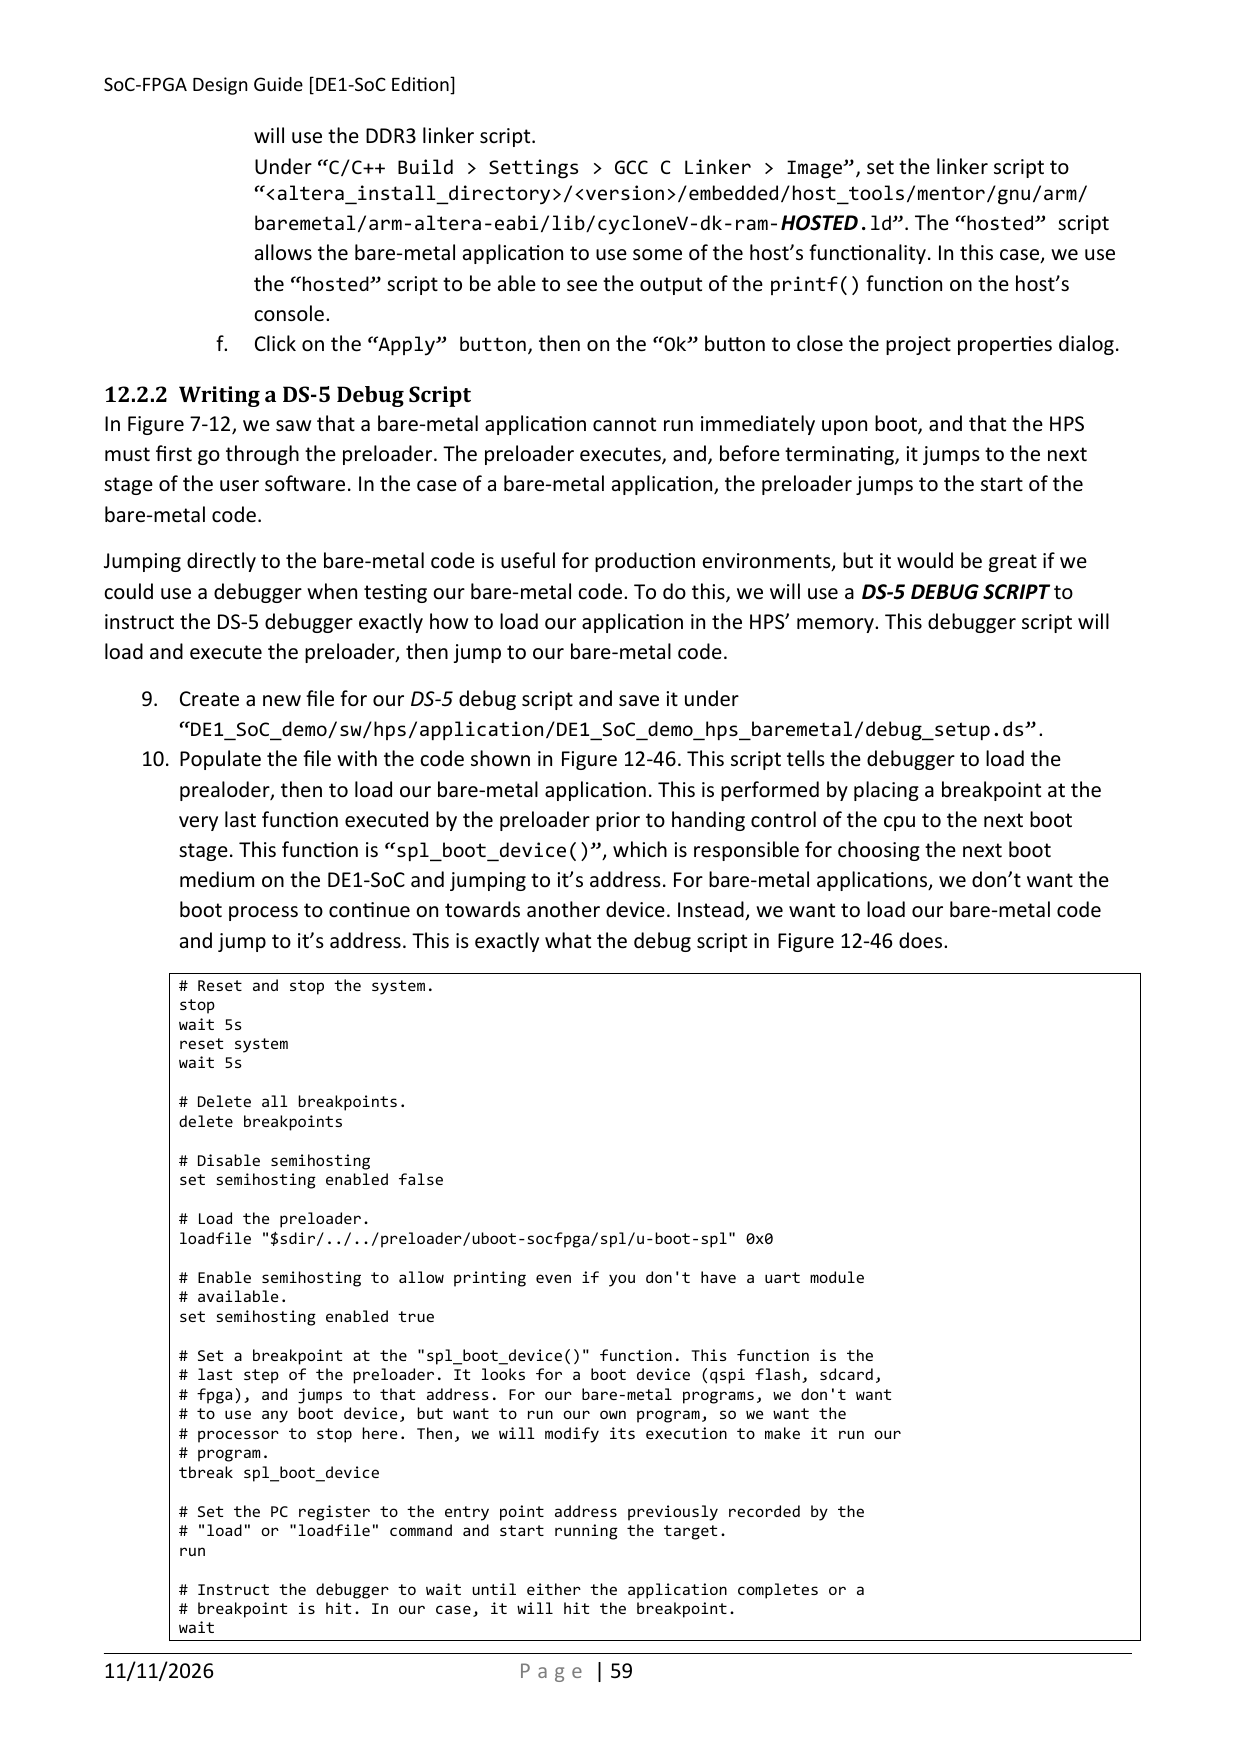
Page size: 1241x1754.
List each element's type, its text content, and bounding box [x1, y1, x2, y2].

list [216, 122, 1132, 327]
subtitle Writing a DS-5 Debug Script [103, 380, 1132, 407]
text tbreak spl_boot_device [170, 1460, 1140, 1482]
text # Reset and stop the system. stop wait 5s reset system wait 5s [170, 974, 1140, 1089]
list Create a new file for our DS-5 debug script and save it under “DE1_SoC_demo/sw/hps/application/DE1_SoC_demo_hps_baremetal/debug_setup.ds”. [141, 684, 1132, 742]
text # Load the preloader. [170, 1206, 1140, 1226]
text # program. [170, 1440, 1140, 1460]
text # Set the PC register to the entry point address previously recorded by the # "load" or "loadfile" command and start running the target. [170, 1499, 1140, 1538]
text Jumping directly to the bare-metal code is useful for production environments, but it would be great if we could use a debugger when testing our bare-metal code. To do this, we will use a DS-5 debug script to instruct the DS-5 debugger exactly how to load our application in the HPS’ memory. This debugger script will load and execute the preloader, then jump to our bare-metal code. [103, 547, 1132, 665]
text # Instruct the debugger to wait until either the application completes or a [170, 1577, 1140, 1596]
text set semihosting enabled true [170, 1304, 1140, 1326]
text # fpga), and jumps to that address. For our bare-metal programs, we don't want [170, 1382, 1140, 1401]
text # processor to stop here. Then, we will modify its execution to make it run our [170, 1421, 1140, 1440]
text run [170, 1538, 1140, 1560]
text set semihosting enabled false [170, 1167, 1140, 1190]
text # Disable semihosting [170, 1148, 1140, 1167]
text # breakpoint is hit. In our case, it will hit the breakpoint. [170, 1596, 1140, 1616]
text loadfile "$sdir/../../preloader/uboot-socfpga/spl/u-boot-spl" 0x0 [170, 1226, 1140, 1248]
text # available. [170, 1284, 1140, 1304]
text # to use any boot device, but want to run our own program, so we want the [170, 1401, 1140, 1421]
text # Enable semihosting to allow printing even if you don't have a uart module [170, 1265, 1140, 1284]
list Click on the “Apply” button, then on the “Ok” button to close the project properties dialog. [216, 329, 1132, 357]
text # Set a breakpoint at the "spl_boot_device()" function. This function is the [170, 1343, 1140, 1362]
text # last step of the preloader. It looks for a boot device (qspi flash, sdcard, [170, 1362, 1140, 1382]
text wait [170, 1616, 1140, 1640]
text # Delete all breakpoints. [170, 1089, 1140, 1109]
text delete breakpoints [170, 1109, 1140, 1132]
